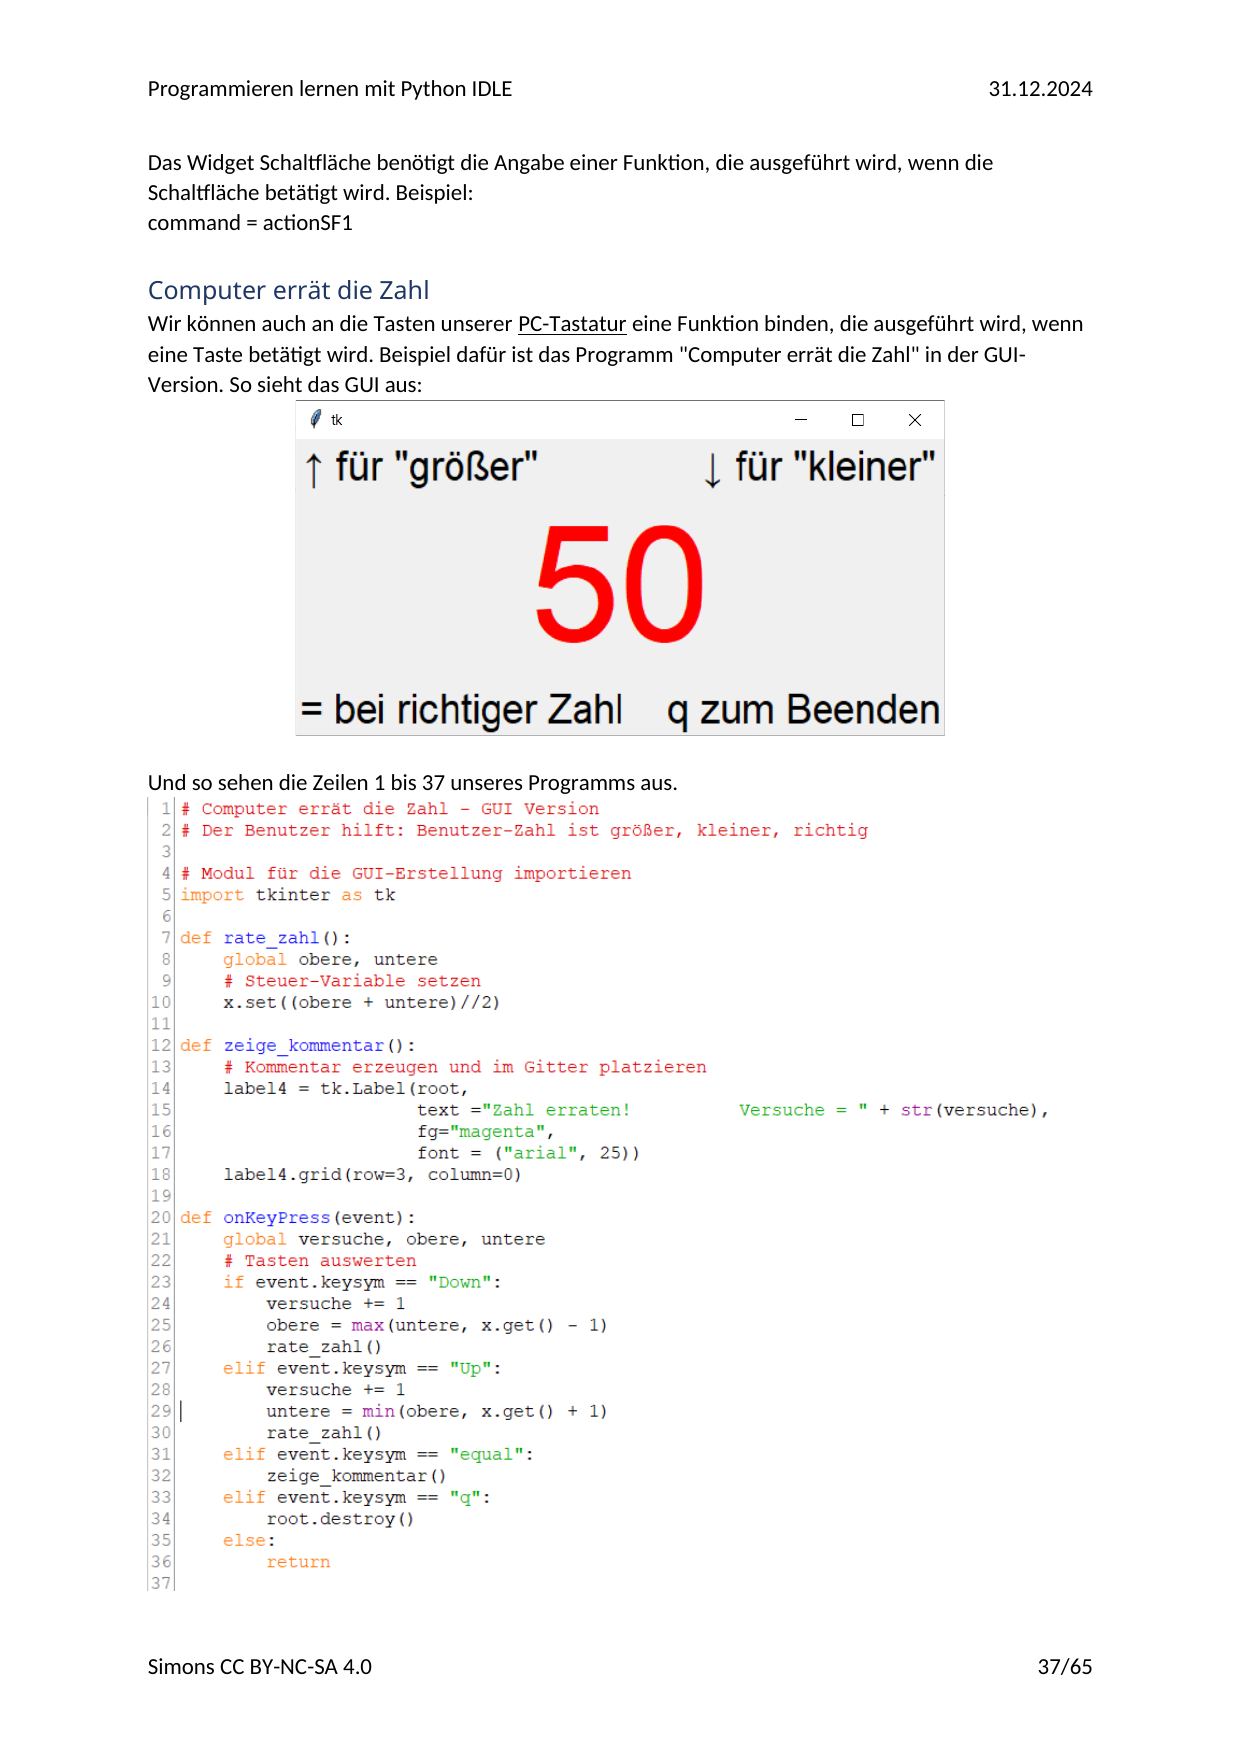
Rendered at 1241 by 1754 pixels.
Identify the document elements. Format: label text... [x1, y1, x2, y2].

text Wir können auch an die Tasten unserer PC-Tastatur eine Funktion binden, die ausgeführt wird, wenn eine Taste betätigt wird. Beispiel dafür ist das Programm "Computer errät die Zahl" in der GUI-Version. So sieht das GUI aus: [148, 309, 1092, 398]
picture [295, 400, 945, 736]
subtitle Computer errät die Zahl [148, 273, 1092, 307]
text command = actionSF1 [148, 208, 1092, 236]
text Und so sehen die Zeilen 1 bis 37 unseres Programms aus. [148, 768, 1092, 796]
text Das Widget Schaltfläche benötigt die Angabe einer Funktion, die ausgeführt wird, wenn die Schaltfläche betätigt wird. Beispiel: [148, 148, 1092, 206]
picture [147, 797, 1093, 1591]
